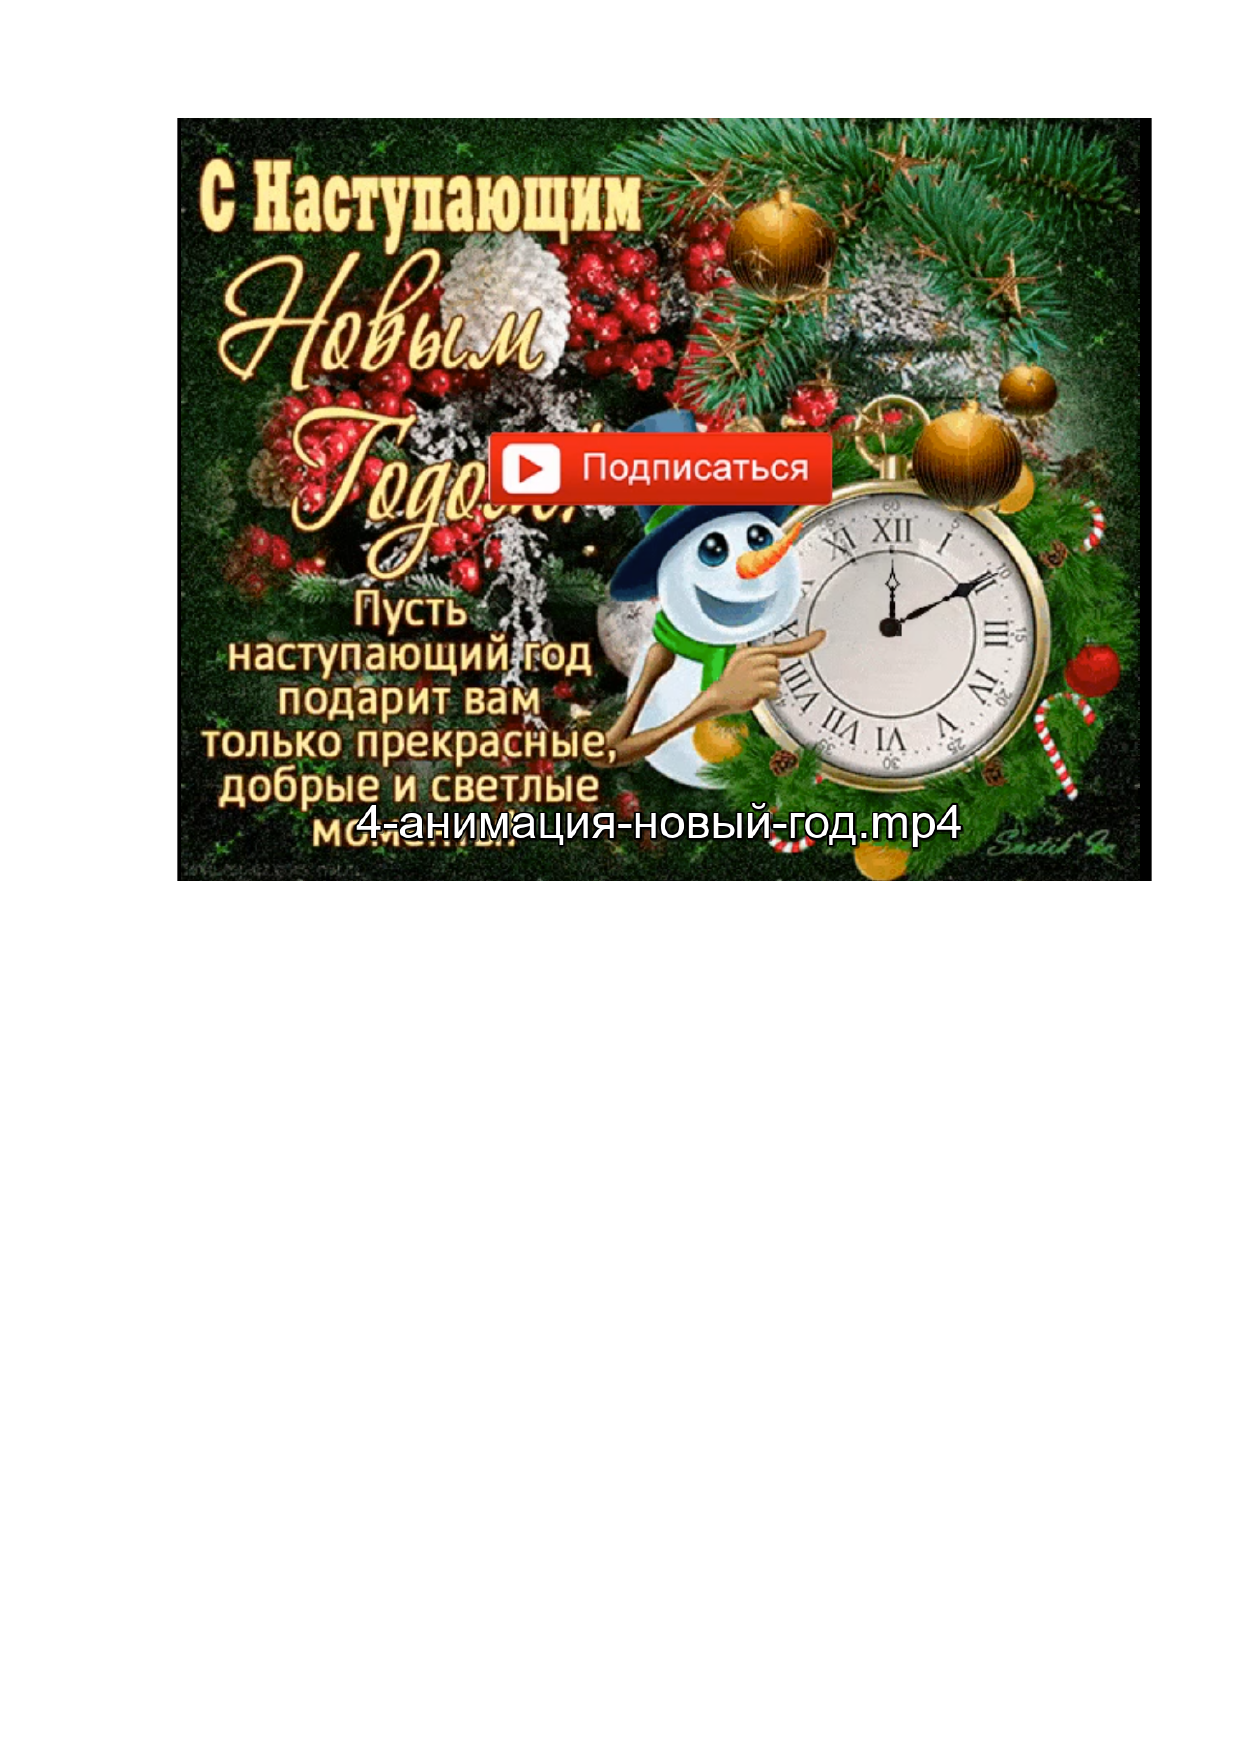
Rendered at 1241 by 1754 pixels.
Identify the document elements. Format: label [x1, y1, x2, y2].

picture [177, 118, 1152, 881]
